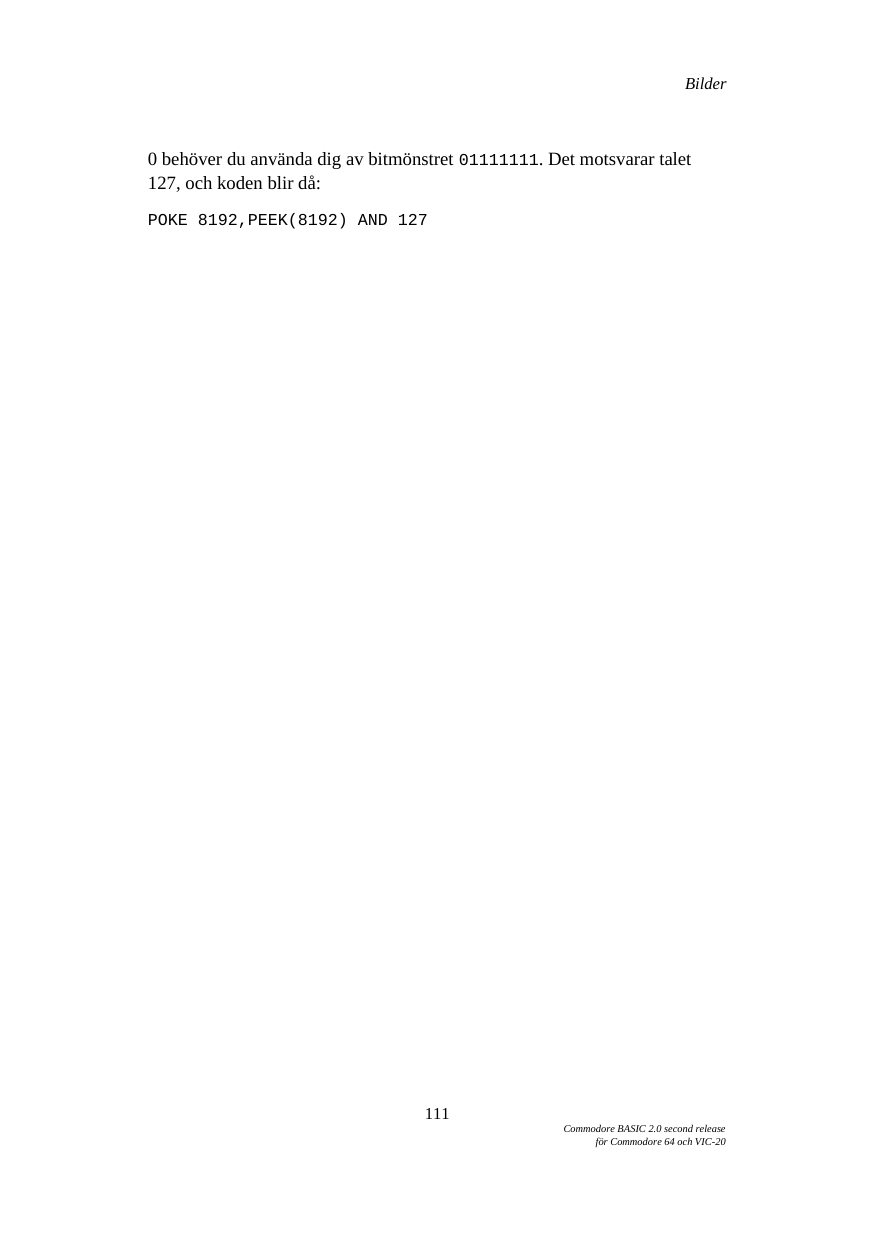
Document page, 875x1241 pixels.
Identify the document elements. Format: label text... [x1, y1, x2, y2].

text POKE 8192,PEEK(8192) AND 127 [148, 212, 726, 231]
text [148, 148, 726, 193]
